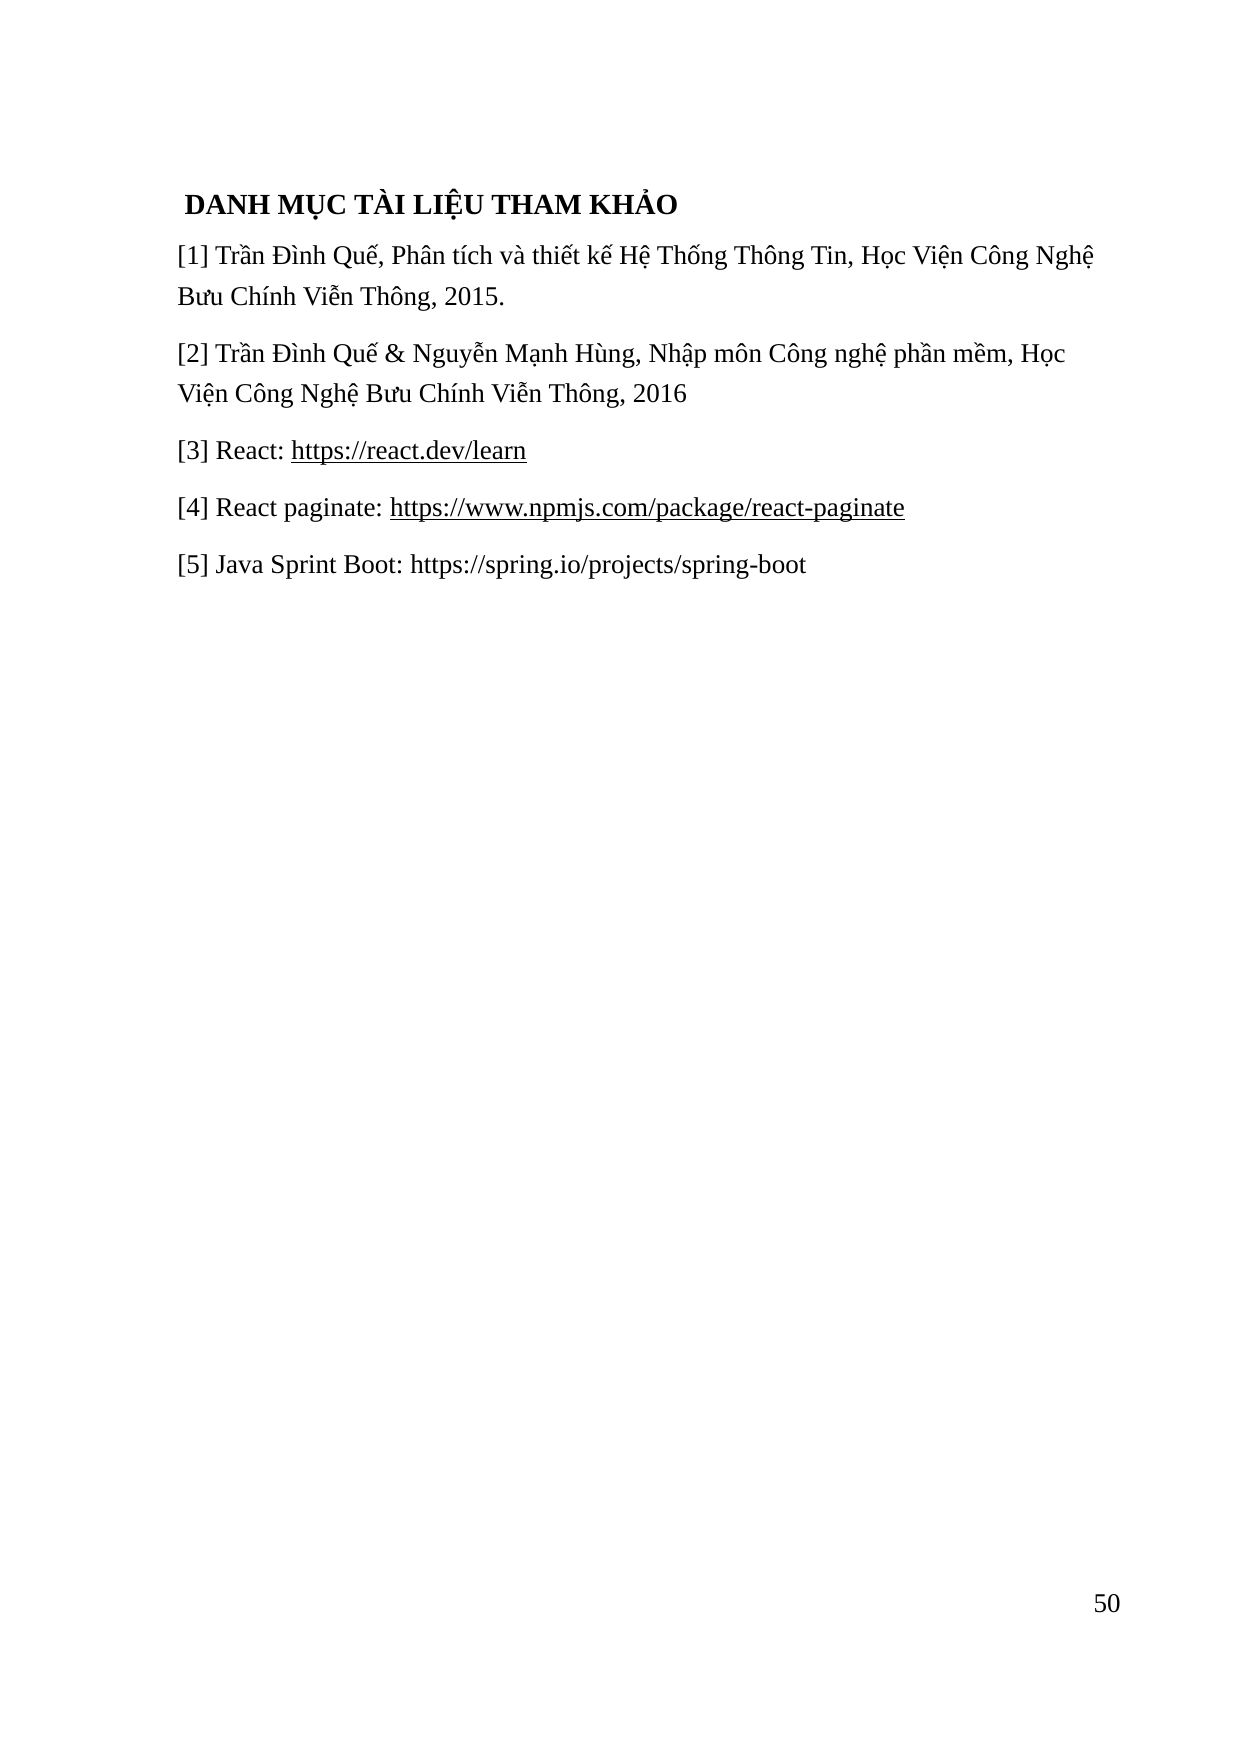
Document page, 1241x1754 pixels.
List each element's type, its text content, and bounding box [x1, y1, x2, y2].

subtitle DANH MỤC TÀI LIỆU THAM KHẢO [177, 187, 1120, 221]
text [3] React: https://react.dev/learn [177, 434, 1120, 466]
text [1] Trần Đình Quế, Phân tích và thiết kế Hệ Thống Thông Tin, Học Viện Công Nghệ Bưu Chính Viễn Thông, 2015. [177, 239, 1120, 311]
text [2] Trần Đình Quế & Nguyễn Mạnh Hùng, Nhập môn Công nghệ phần mềm, Học Viện Công Nghệ Bưu Chính Viễn Thông, 2016 [177, 337, 1120, 408]
text [5] Java Sprint Boot: https://spring.io/projects/spring-boot [177, 548, 1120, 580]
text [4] React paginate: https://www.npmjs.com/package/react-paginate [177, 491, 1120, 523]
